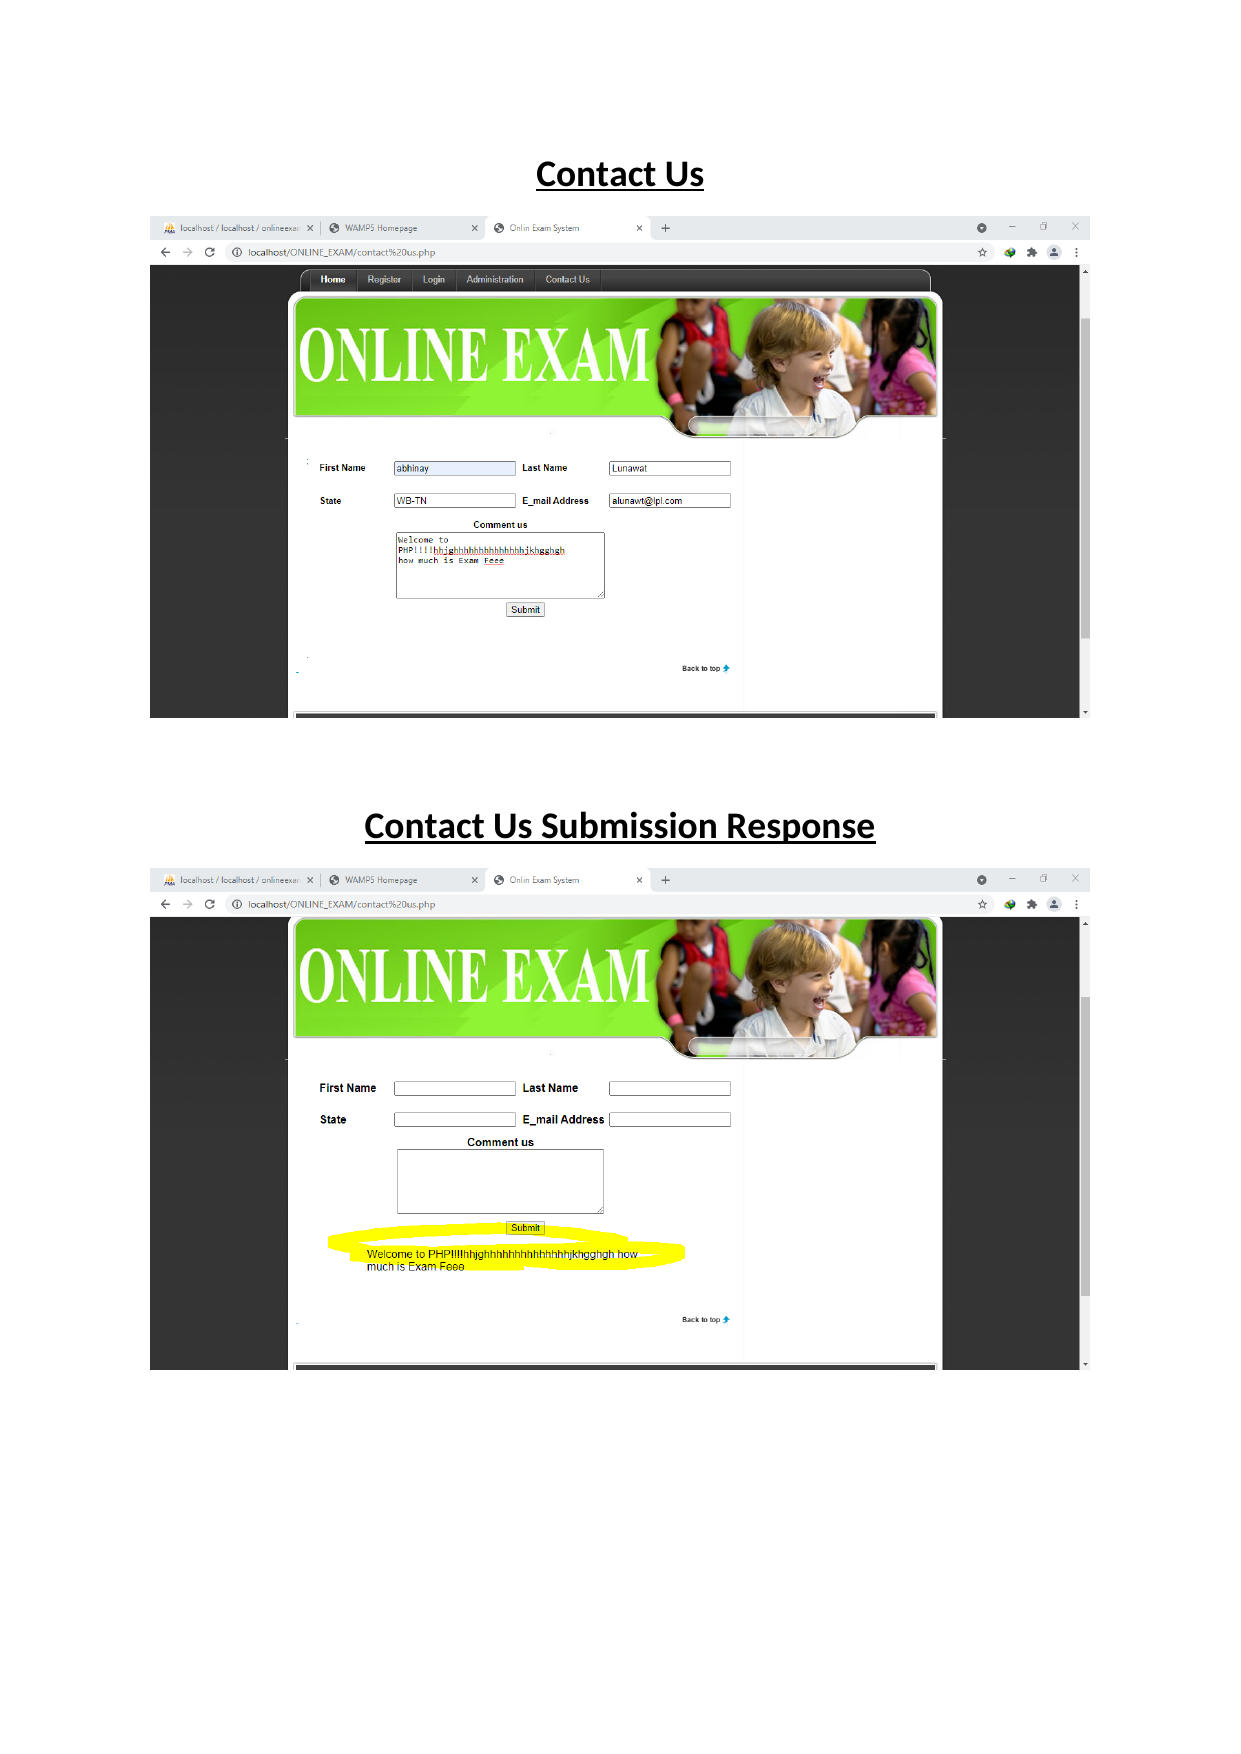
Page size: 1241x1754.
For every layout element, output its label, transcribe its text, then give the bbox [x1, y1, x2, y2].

text Contact Us Submission Response [150, 802, 1090, 848]
text Contact Us [150, 150, 1090, 196]
picture [150, 216, 1091, 718]
picture [150, 868, 1091, 1370]
